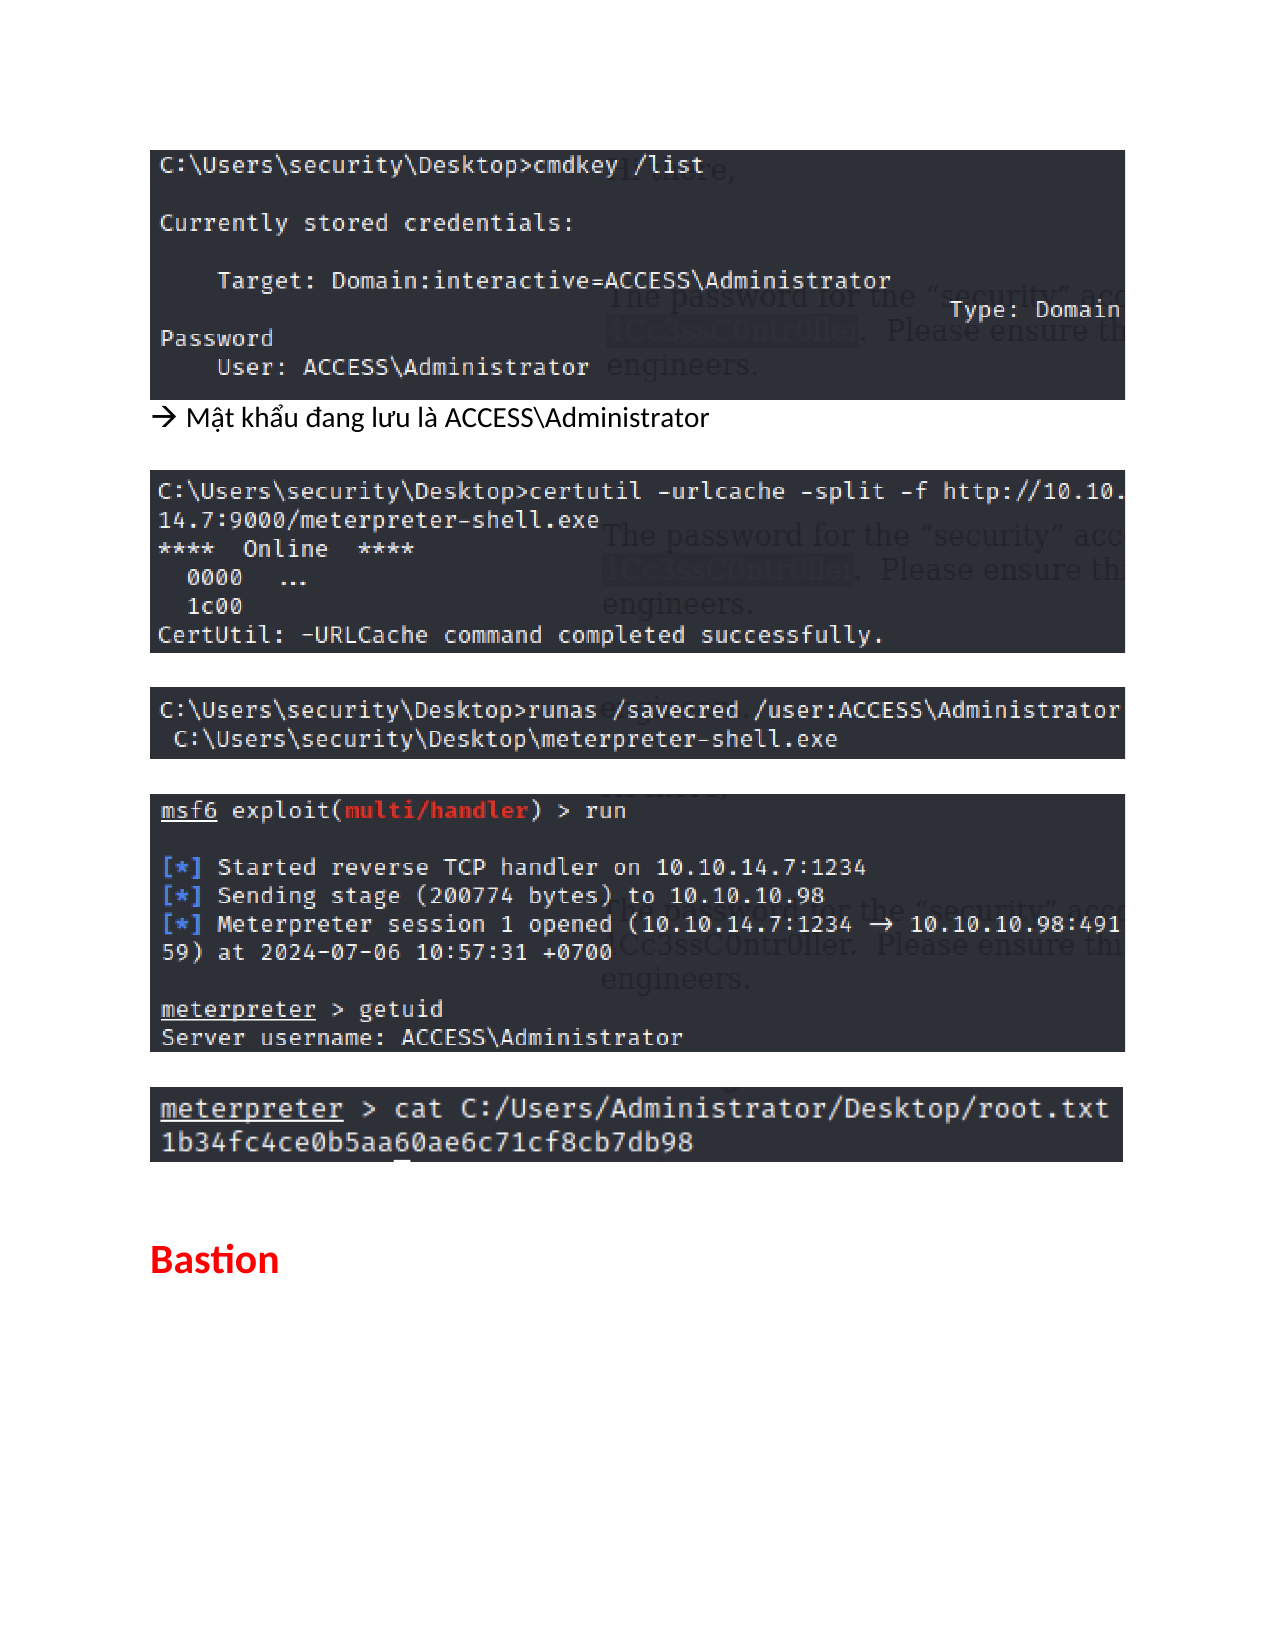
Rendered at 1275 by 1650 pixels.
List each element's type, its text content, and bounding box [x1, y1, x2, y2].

picture [150, 687, 1125, 759]
text Mật khẩu đang lưu là ACCESS\Administrator [150, 400, 1125, 435]
picture [150, 470, 1125, 653]
text Bastion [150, 1233, 1125, 1284]
picture [150, 1087, 1123, 1162]
picture [150, 150, 1125, 400]
picture [150, 794, 1125, 1052]
